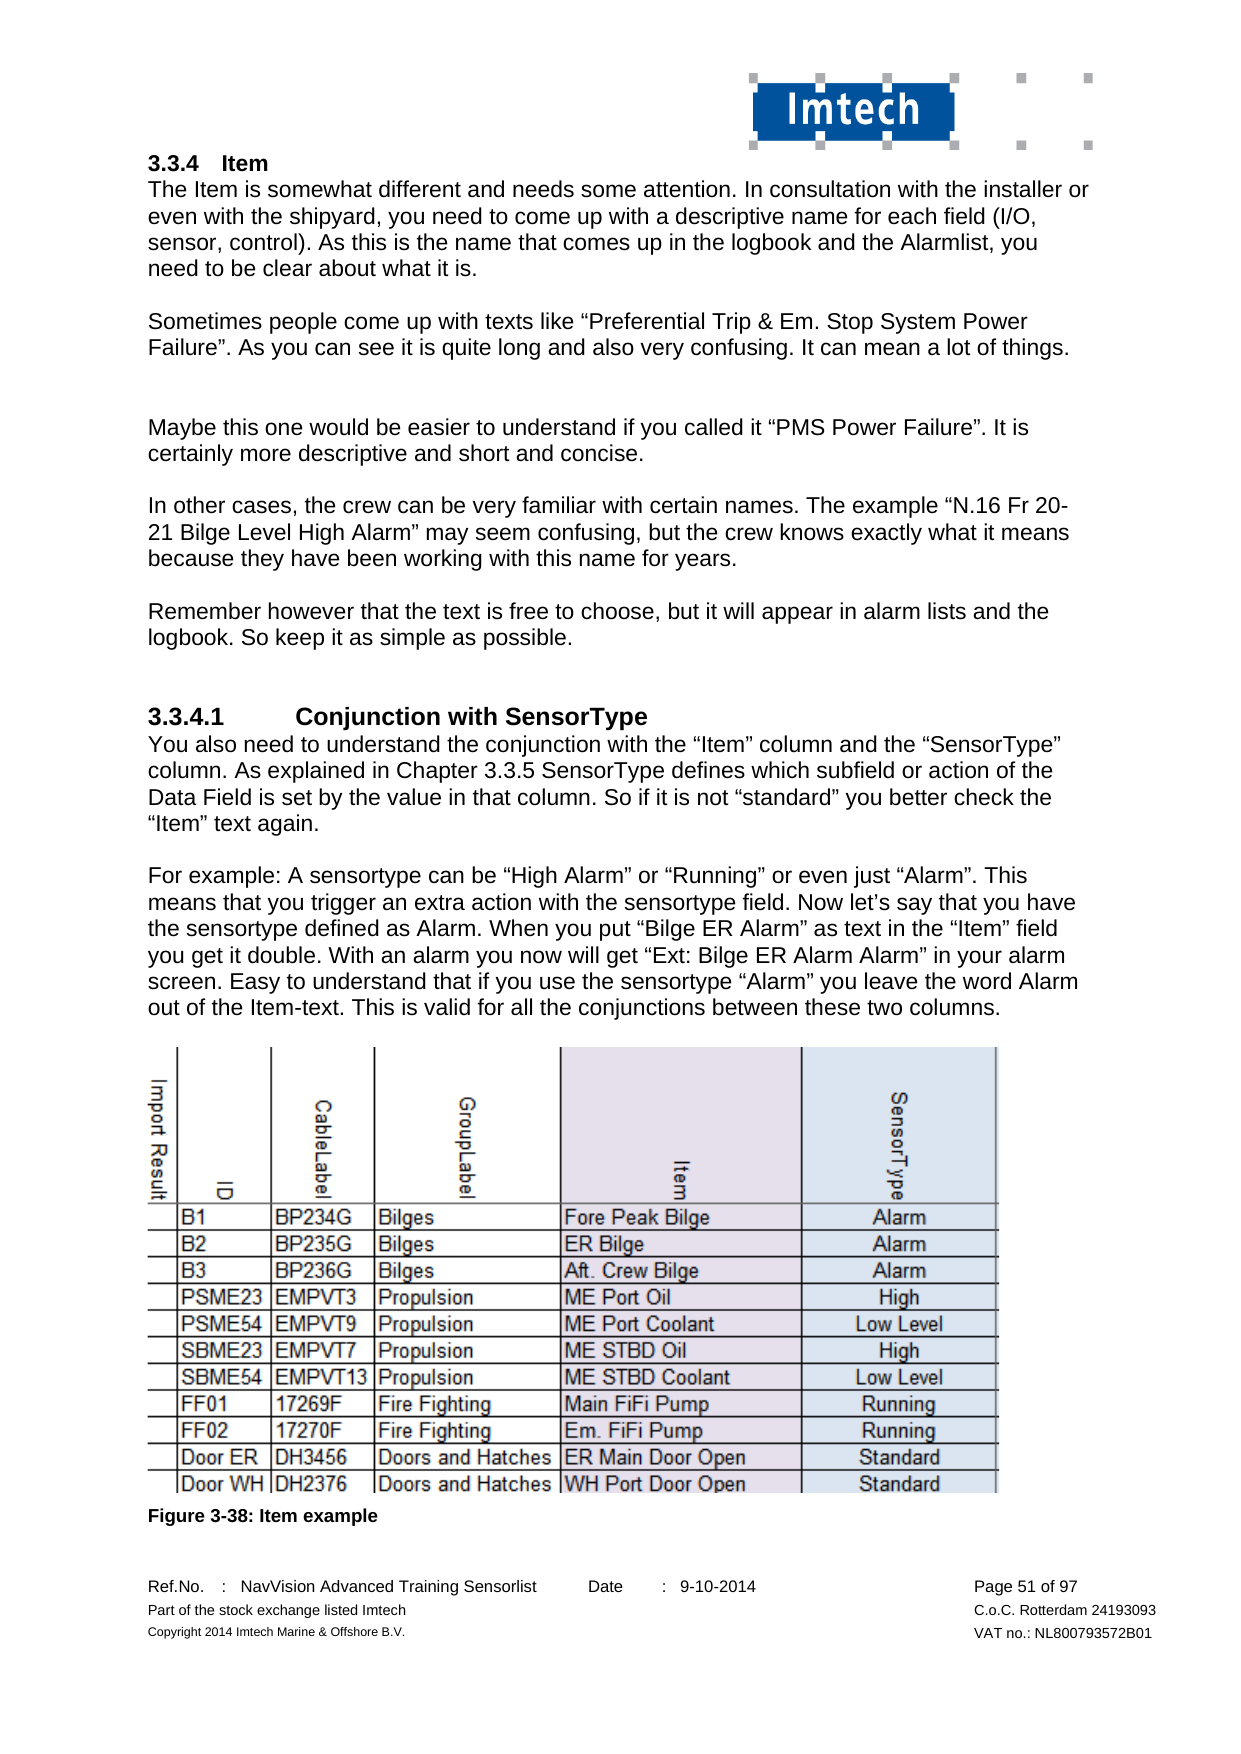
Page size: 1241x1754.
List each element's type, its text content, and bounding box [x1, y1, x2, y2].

text You also need to understand the conjunction with the “Item” column and the “SensorType” column. As explained in Chapter 3.3.5 SensorType defines which subfield or action of the Data Field is set by the value in that column. So if it is not “standard” you better check the “Item” text again. [148, 731, 1093, 836]
picture [147, 1047, 1000, 1493]
picture [748, 73, 1093, 150]
subtitle Item [148, 150, 1093, 176]
text In other cases, the crew can be very familiar with certain names. The example “N.16 Fr 20-21 Bilge Level High Alarm” may seem confusing, but the crew knows exactly what it means because they have been working with this name for years. [148, 492, 1093, 572]
text Maybe this one would be easier to understand if you called it “PMS Power Failure”. It is certainly more descriptive and short and concise. [148, 413, 1093, 466]
text Sometimes people come up with texts like “Preferential Trip & Em. Stop System Power Failure”. As you can see it is quite long and also very confusing. It can mean a lot of things. [148, 308, 1093, 361]
text For example: A sensortype can be “High Alarm” or “Running” or even just “Alarm”. This means that you trigger an extra action with the sensortype field. Now let’s say that you have the sensortype defined as Alarm. When you put “Bilge ER Alarm” as text in the “Item” field you get it double. With an alarm you now will get “Ext: Bilge ER Alarm Alarm” in your alarm screen. Easy to understand that if you use the sensortype “Alarm” you leave the word Alarm out of the Item-text. This is valid for all the conjunctions between these two columns. [148, 862, 1093, 1021]
subtitle Conjunction with SensorType [148, 702, 1093, 731]
text Remember however that the text is free to choose, but it will appear in alarm lists and the logbook. So keep it as simple as possible. [148, 598, 1093, 651]
text The Item is somewhat different and needs some attention. In consultation with the installer or even with the shipyard, you need to come up with a descriptive name for each field (I/O, sensor, control). As this is the name that comes up in the logbook and the Alarmlist, you need to be clear about what it is. [148, 176, 1093, 282]
